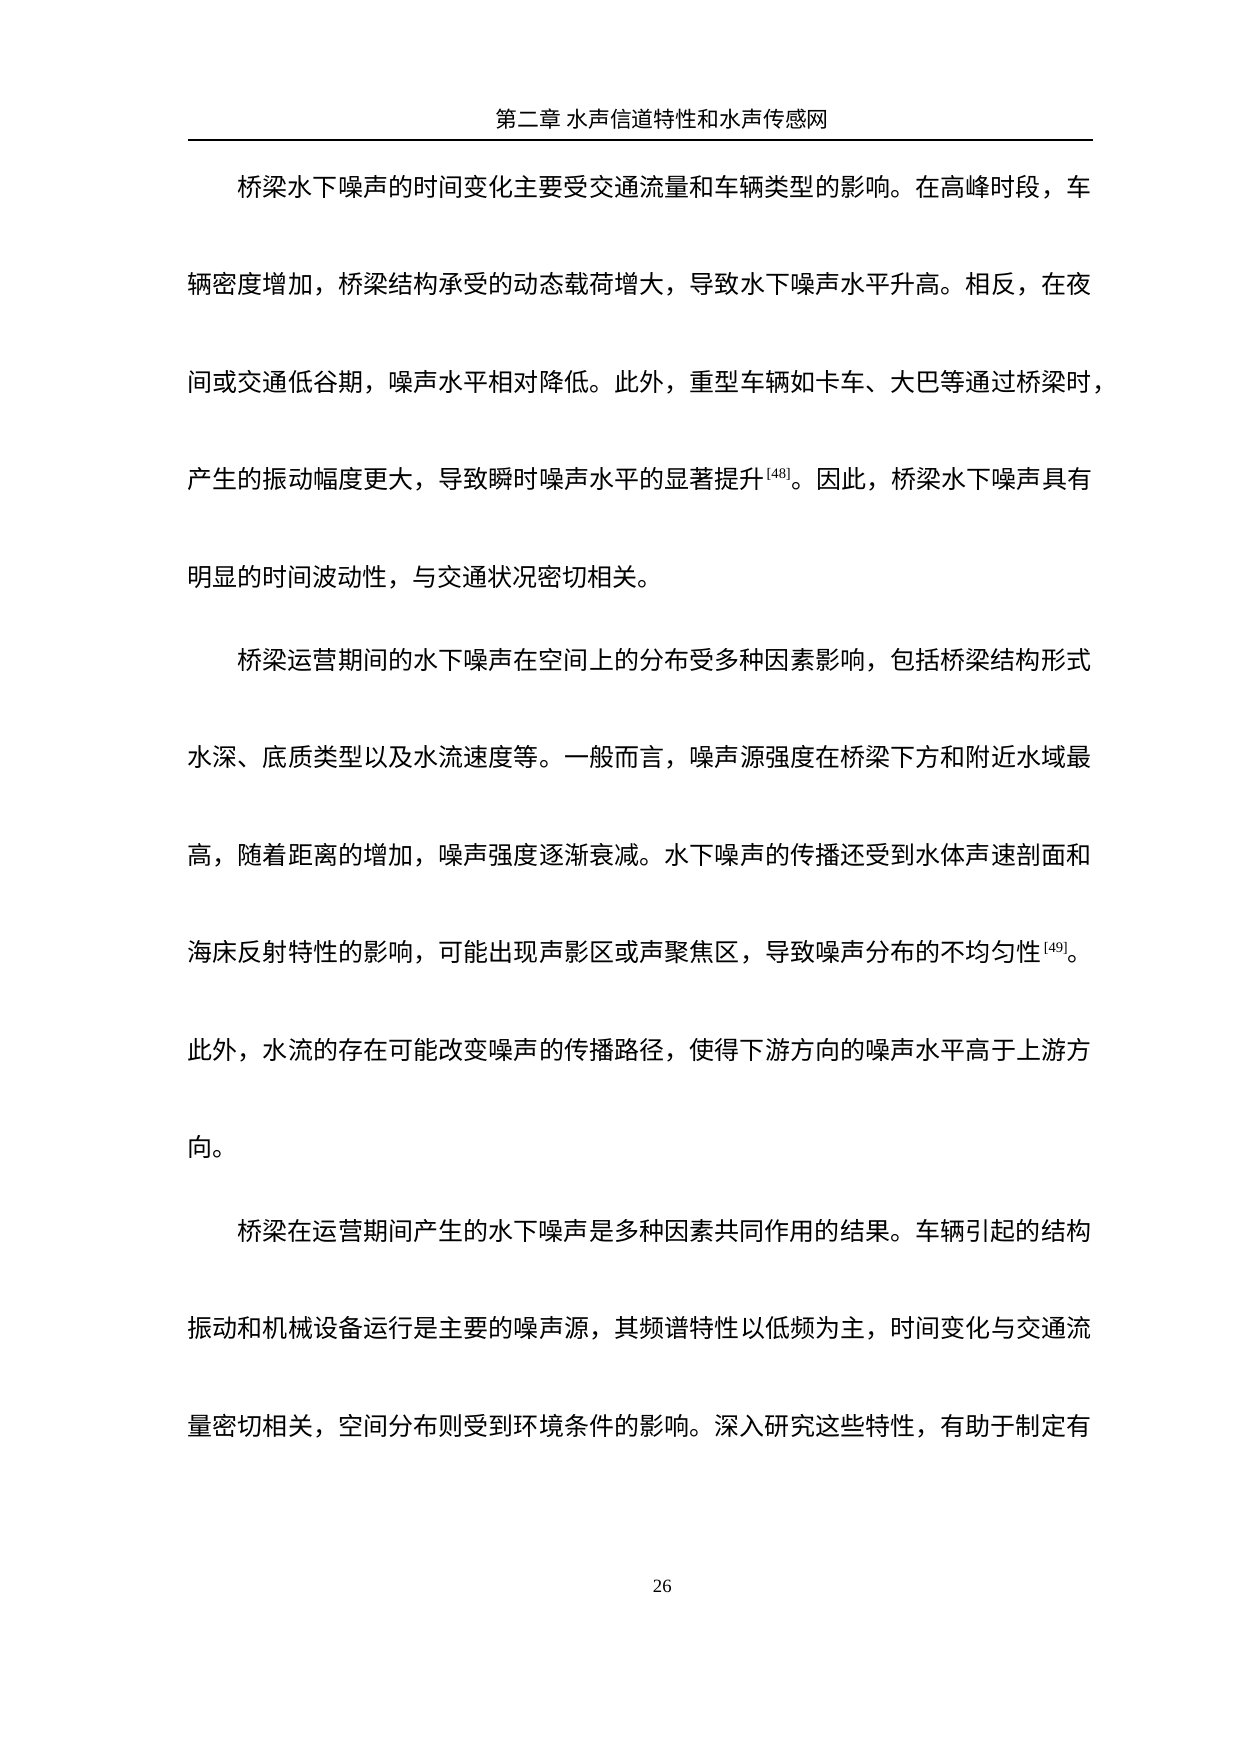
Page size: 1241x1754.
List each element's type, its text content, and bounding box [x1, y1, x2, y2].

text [187, 1197, 1093, 1457]
text 桥梁运营期间的水下噪声在空间上的分布受多种因素影响，包括桥梁结构形式、水深、底质类型以及水流速度等。一般而言，噪声源强度在桥梁下方和附近水域最高，随着距离的增加，噪声强度逐渐衰减。水下噪声的传播还受到水体声速剖面和海床反射特性的影响，可能出现声影区或声聚焦区，导致噪声分布的不均匀性[50]。此外，水流的存在可能改变噪声的传播路径，使得下游方向的噪声水平高于上游方向。 [187, 626, 1093, 1178]
text 桥梁水下噪声的时间变化主要受交通流量和车辆类型的影响。在高峰时段，车辆密度增加，桥梁结构承受的动态载荷增大，导致水下噪声水平升高。相反，在夜间或交通低谷期，噪声水平相对降低。此外，重型车辆如卡车、大巴等通过桥梁时，产生的振动幅度更大，导致瞬时噪声水平的显著提升[49]。因此，桥梁水下噪声具有明显的时间波动性，与交通状况密切相关。 [187, 153, 1093, 608]
